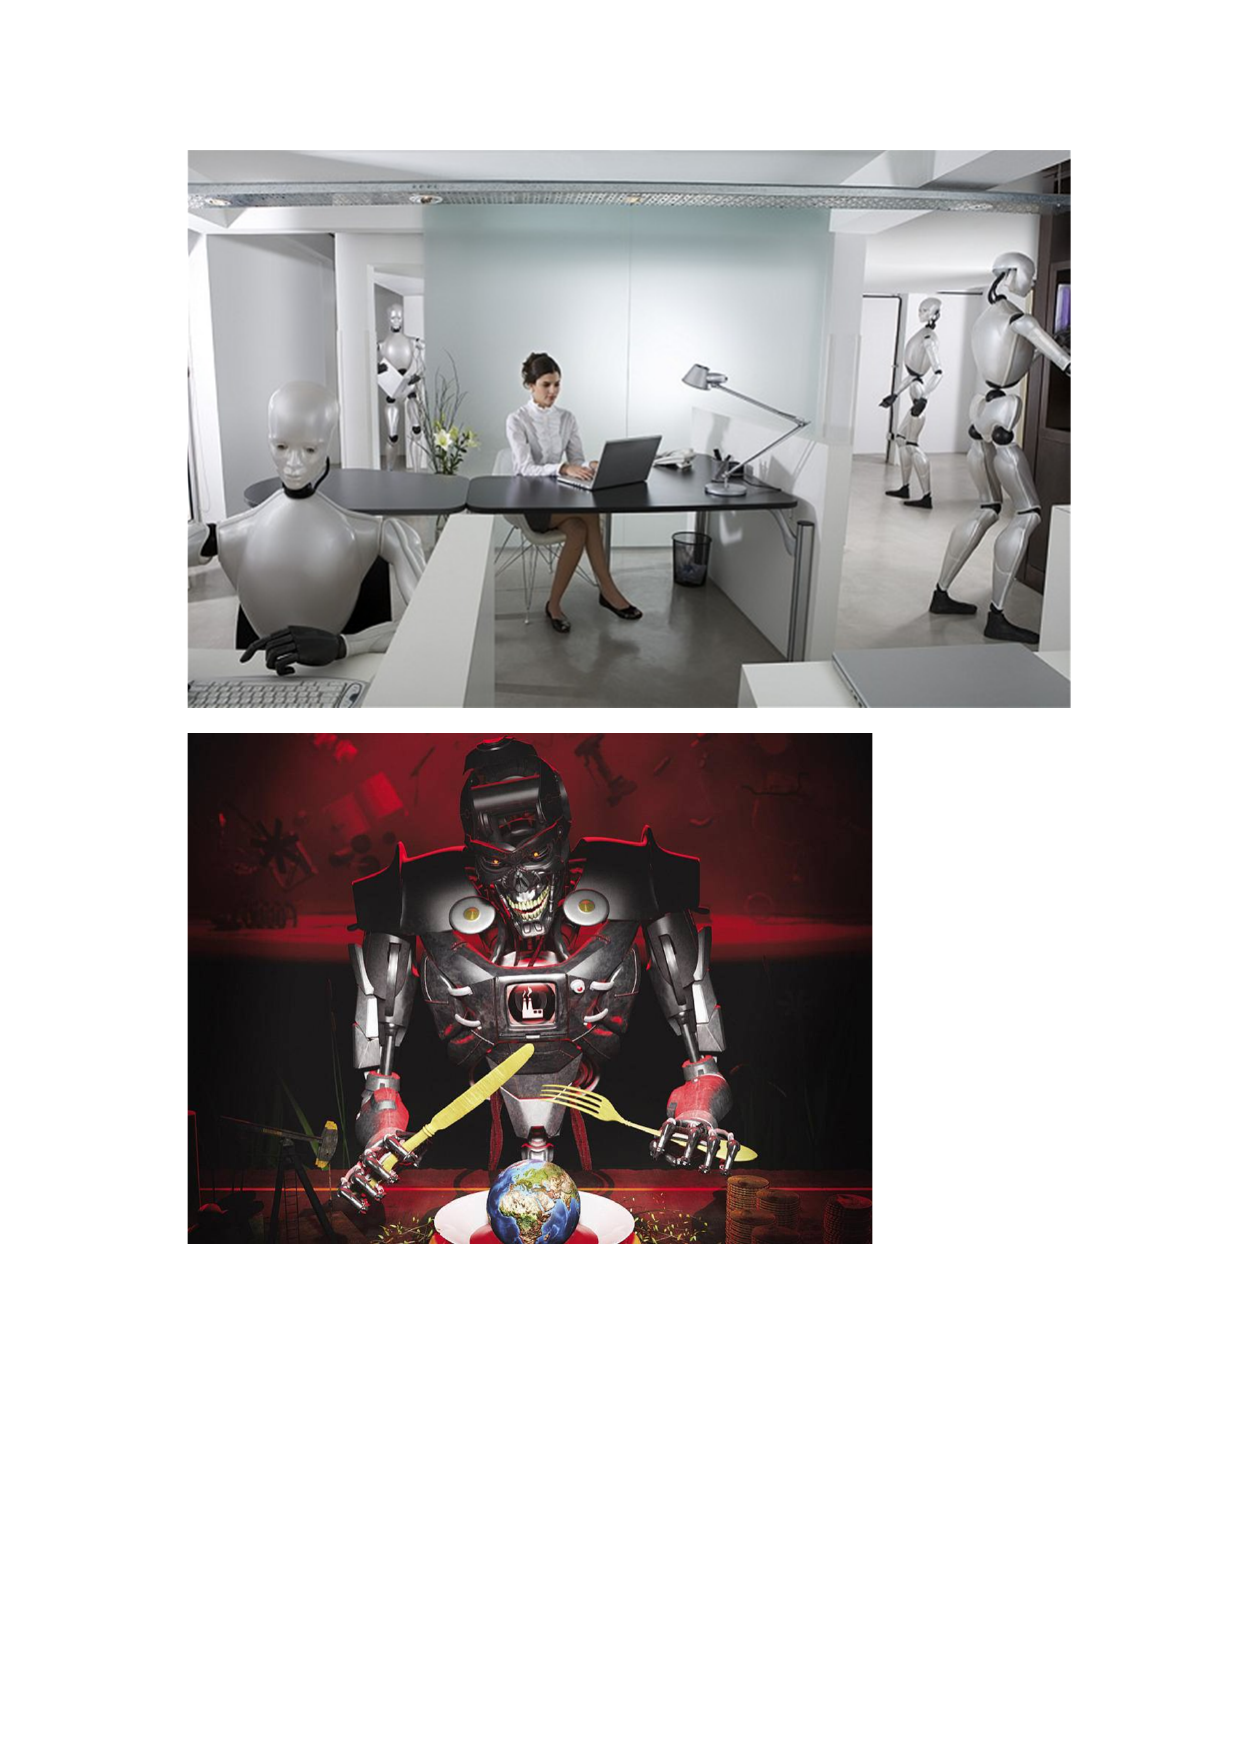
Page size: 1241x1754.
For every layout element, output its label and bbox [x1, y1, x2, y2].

picture [187, 150, 1071, 708]
picture [187, 733, 873, 1244]
